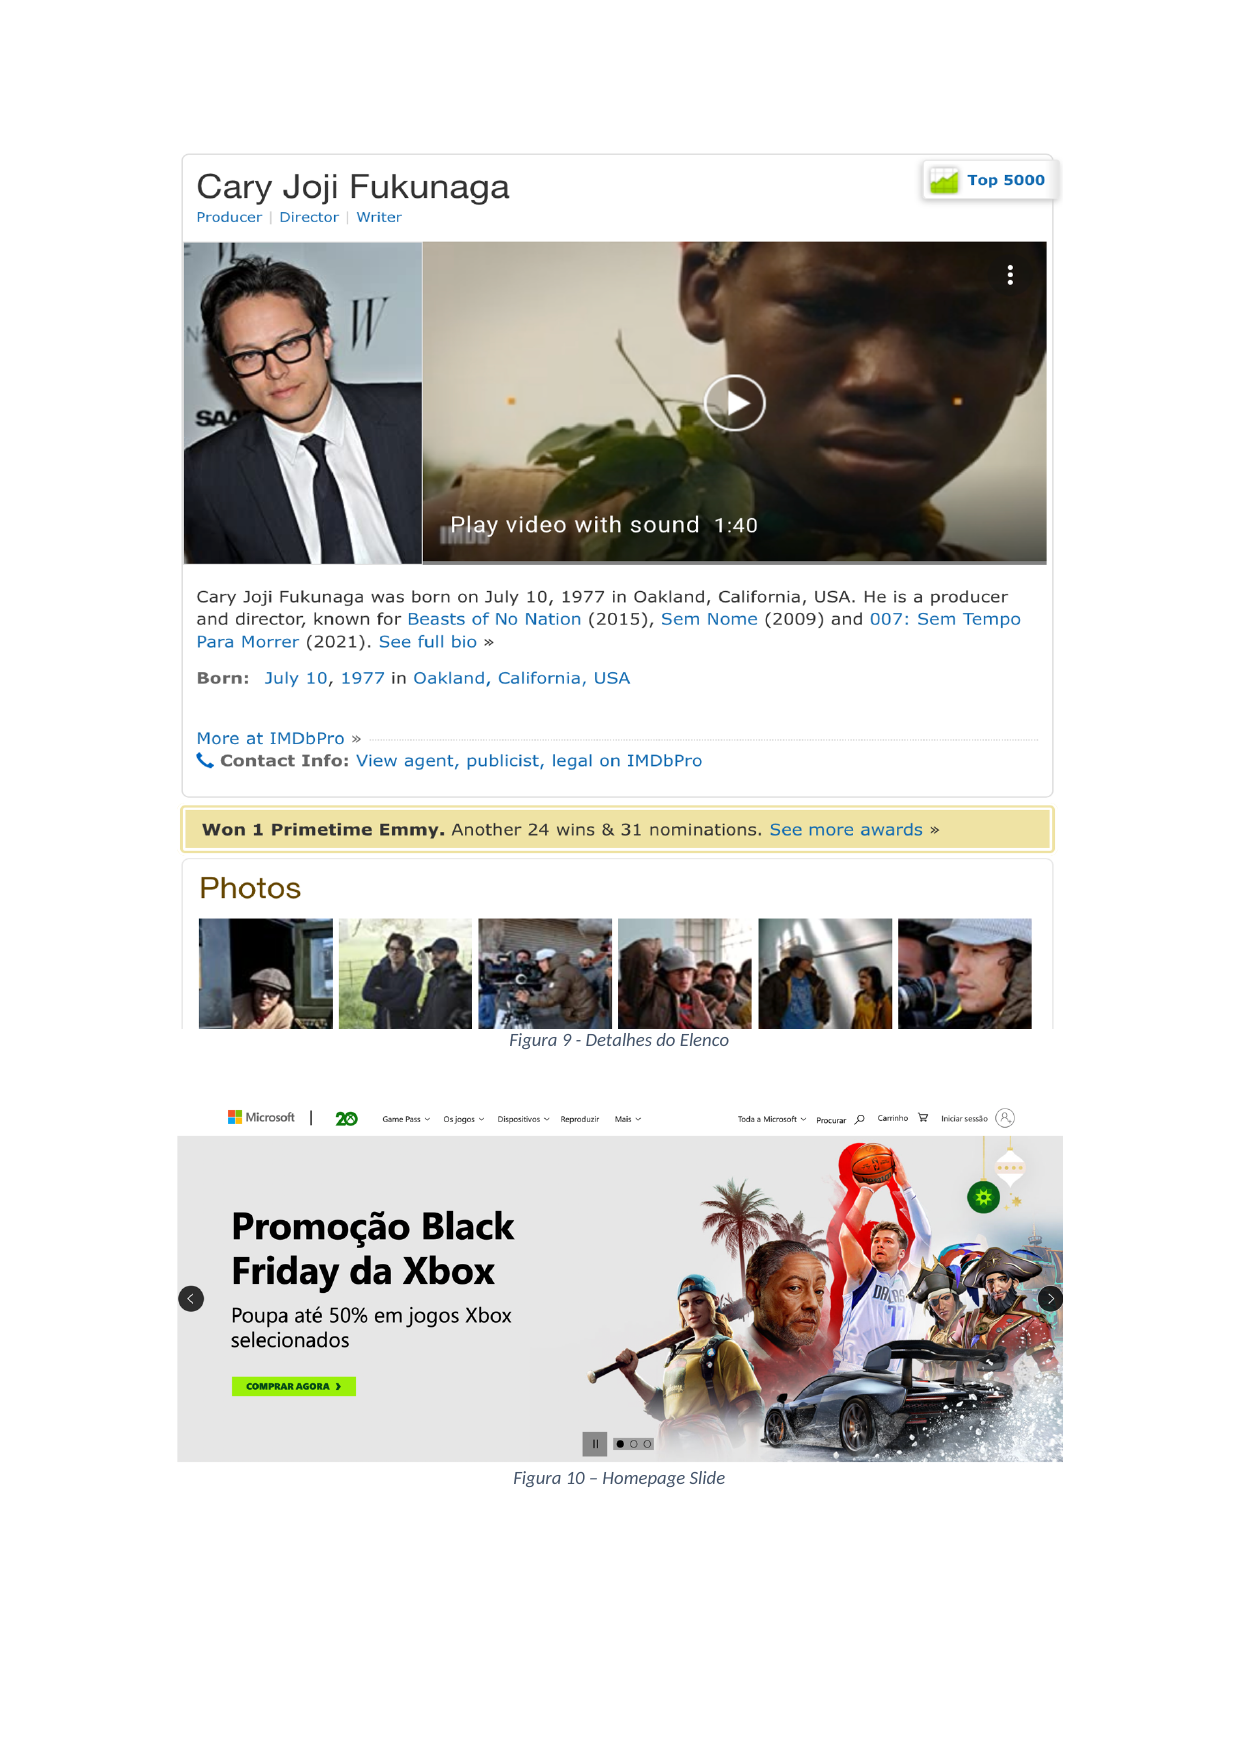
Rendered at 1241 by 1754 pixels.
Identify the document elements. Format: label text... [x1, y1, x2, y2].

picture [177, 1102, 1063, 1467]
picture [177, 147, 1063, 1029]
